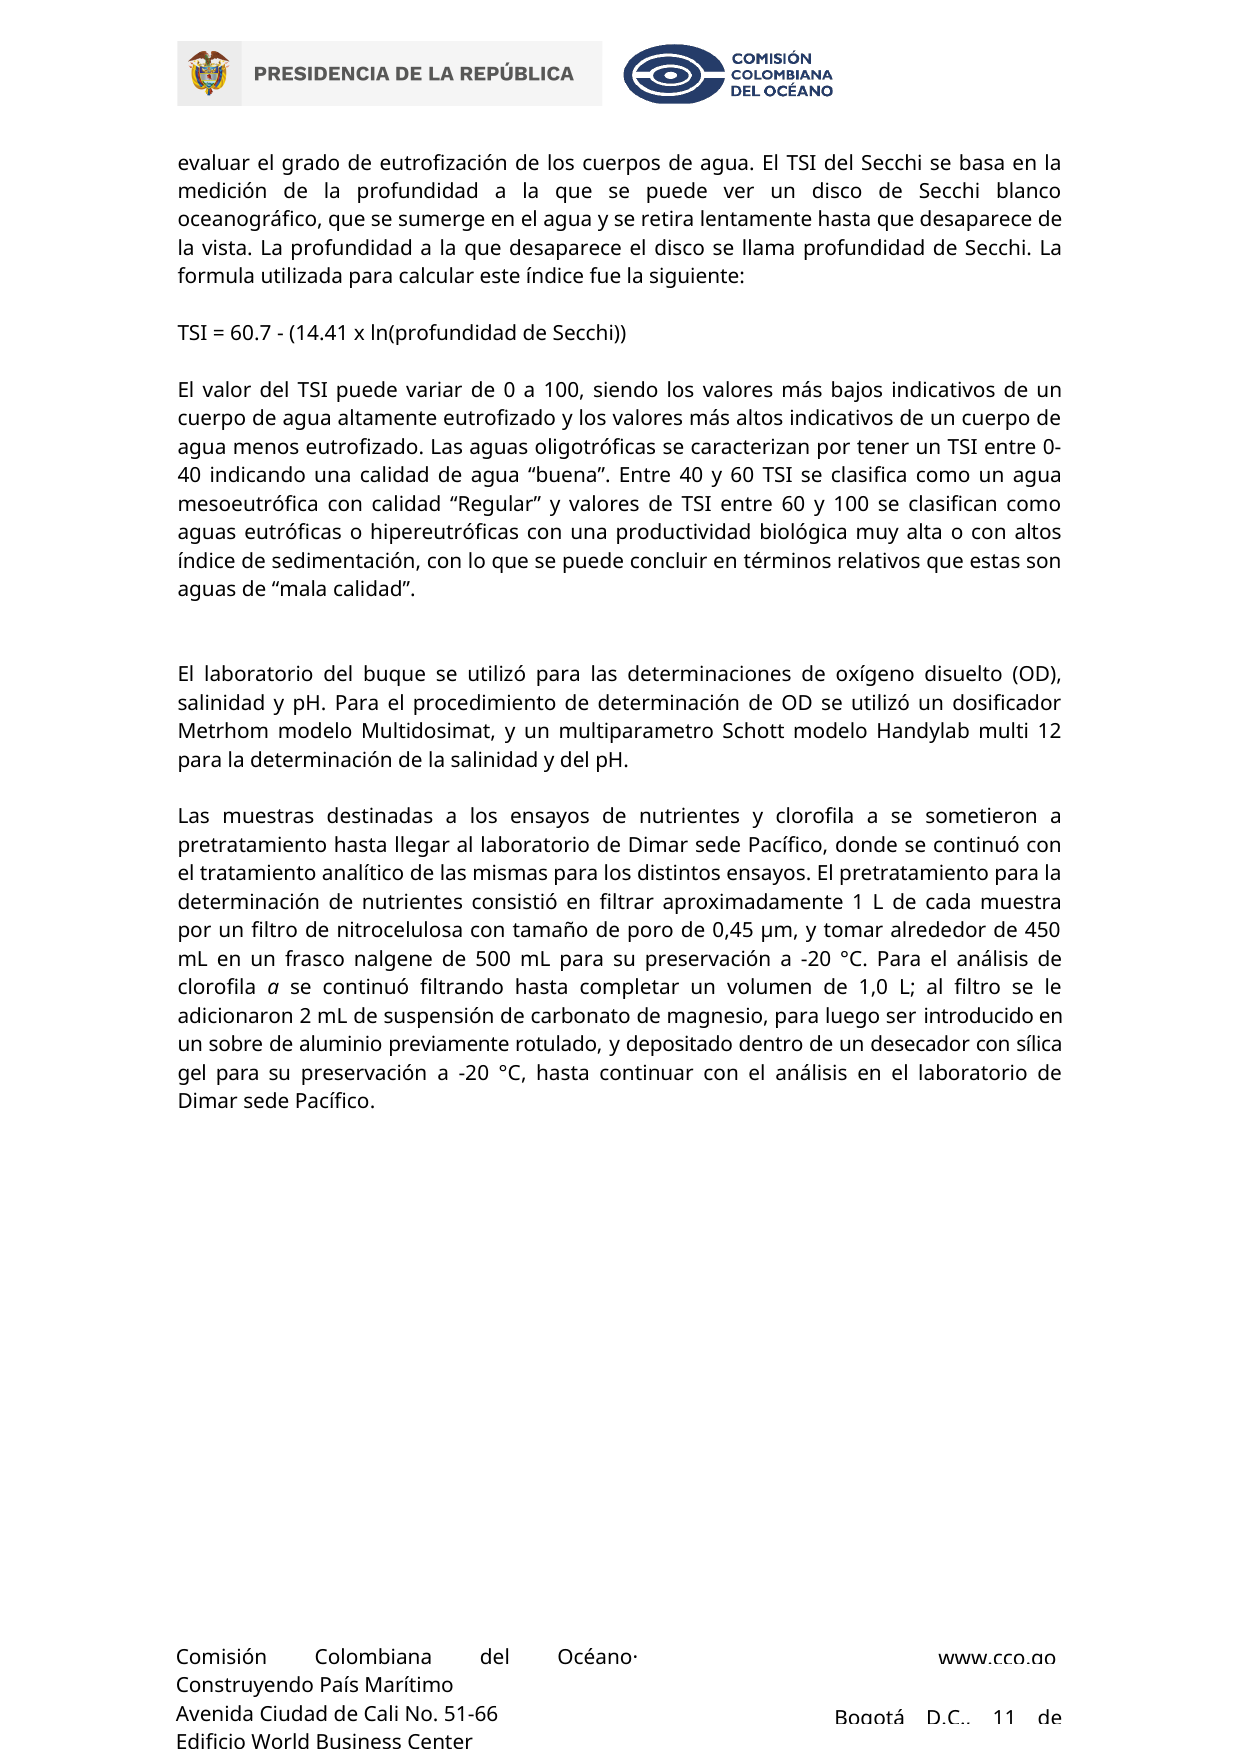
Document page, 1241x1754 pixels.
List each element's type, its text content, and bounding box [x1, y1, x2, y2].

text Las muestras destinadas a los ensayos de nutrientes y clorofila a se sometieron a pretratamiento hasta llegar al laboratorio de Dimar sede Pacífico, donde se continuó con el tratamiento analítico de las mismas para los distintos ensayos. El pretratamiento para la determinación de nutrientes consistió en filtrar aproximadamente 1 L de cada muestra por un filtro de nitrocelulosa con tamaño de poro de 0,45 µm, y tomar alrededor de 450 mL en un frasco nalgene de 500 mL para su preservación a -20 °C. Para el análisis de clorofila a se continuó filtrando hasta completar un volumen de 1,0 L; al filtro se le adicionaron 2 mL de suspensión de carbonato de magnesio, para luego ser introducido en un sobre de aluminio previamente rotulado, y depositado dentro de un desecador con sílica gel para su preservación a -20 °C, hasta continuar con el análisis en el laboratorio de Dimar sede Pacífico. [177, 802, 1063, 1114]
text El valor del TSI puede variar de 0 a 100, siendo los valores más bajos indicativos de un cuerpo de agua altamente eutrofizado y los valores más altos indicativos de un cuerpo de agua menos eutrofizado. Las aguas oligotróficas se caracterizan por tener un TSI entre 0-40 indicando una calidad de agua “buena”. Entre 40 y 60 TSI se clasifica como un agua mesoeutrófica con calidad “Regular” y valores de TSI entre 60 y 100 se clasifican como aguas eutróficas o hipereutróficas con una productividad biológica muy alta o con altos índice de sedimentación, con lo que se puede concluir en términos relativos que estas son aguas de “mala calidad”. [177, 375, 1063, 603]
text TSI = 60.7 - (14.41 x ln(profundidad de Secchi)) [177, 318, 1063, 347]
picture [177, 41, 603, 106]
text El laboratorio del buque se utilizó para las determinaciones de oxígeno disuelto (OD), salinidad y pH. Para el procedimiento de determinación de OD se utilizó un dosificador Metrhom modelo Multidosimat, y un multiparametro Schott modelo Handylab multi 12 para la determinación de la salinidad y del pH. [177, 659, 1063, 773]
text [177, 148, 1063, 290]
picture [642, 42, 824, 107]
